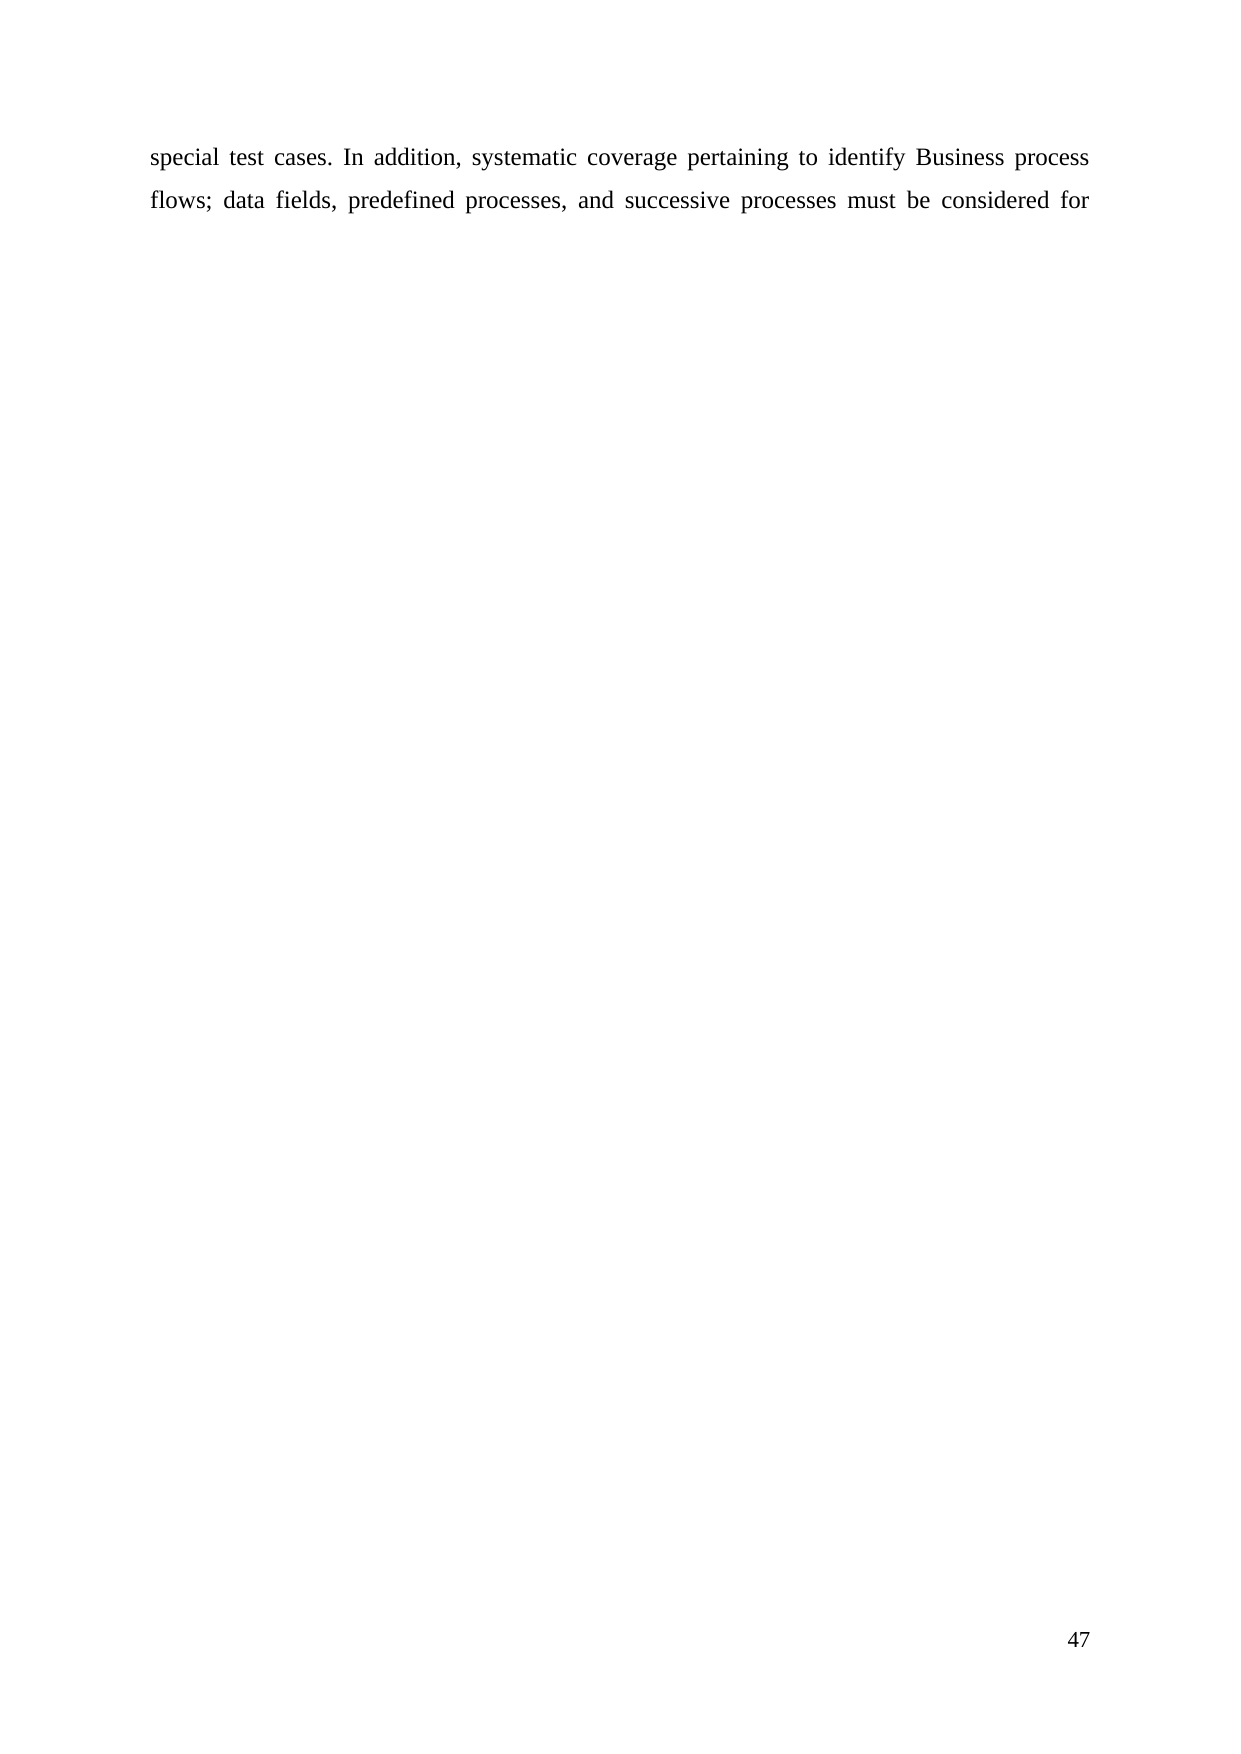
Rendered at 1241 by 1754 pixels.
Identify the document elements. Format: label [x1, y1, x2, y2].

text [150, 142, 1090, 213]
